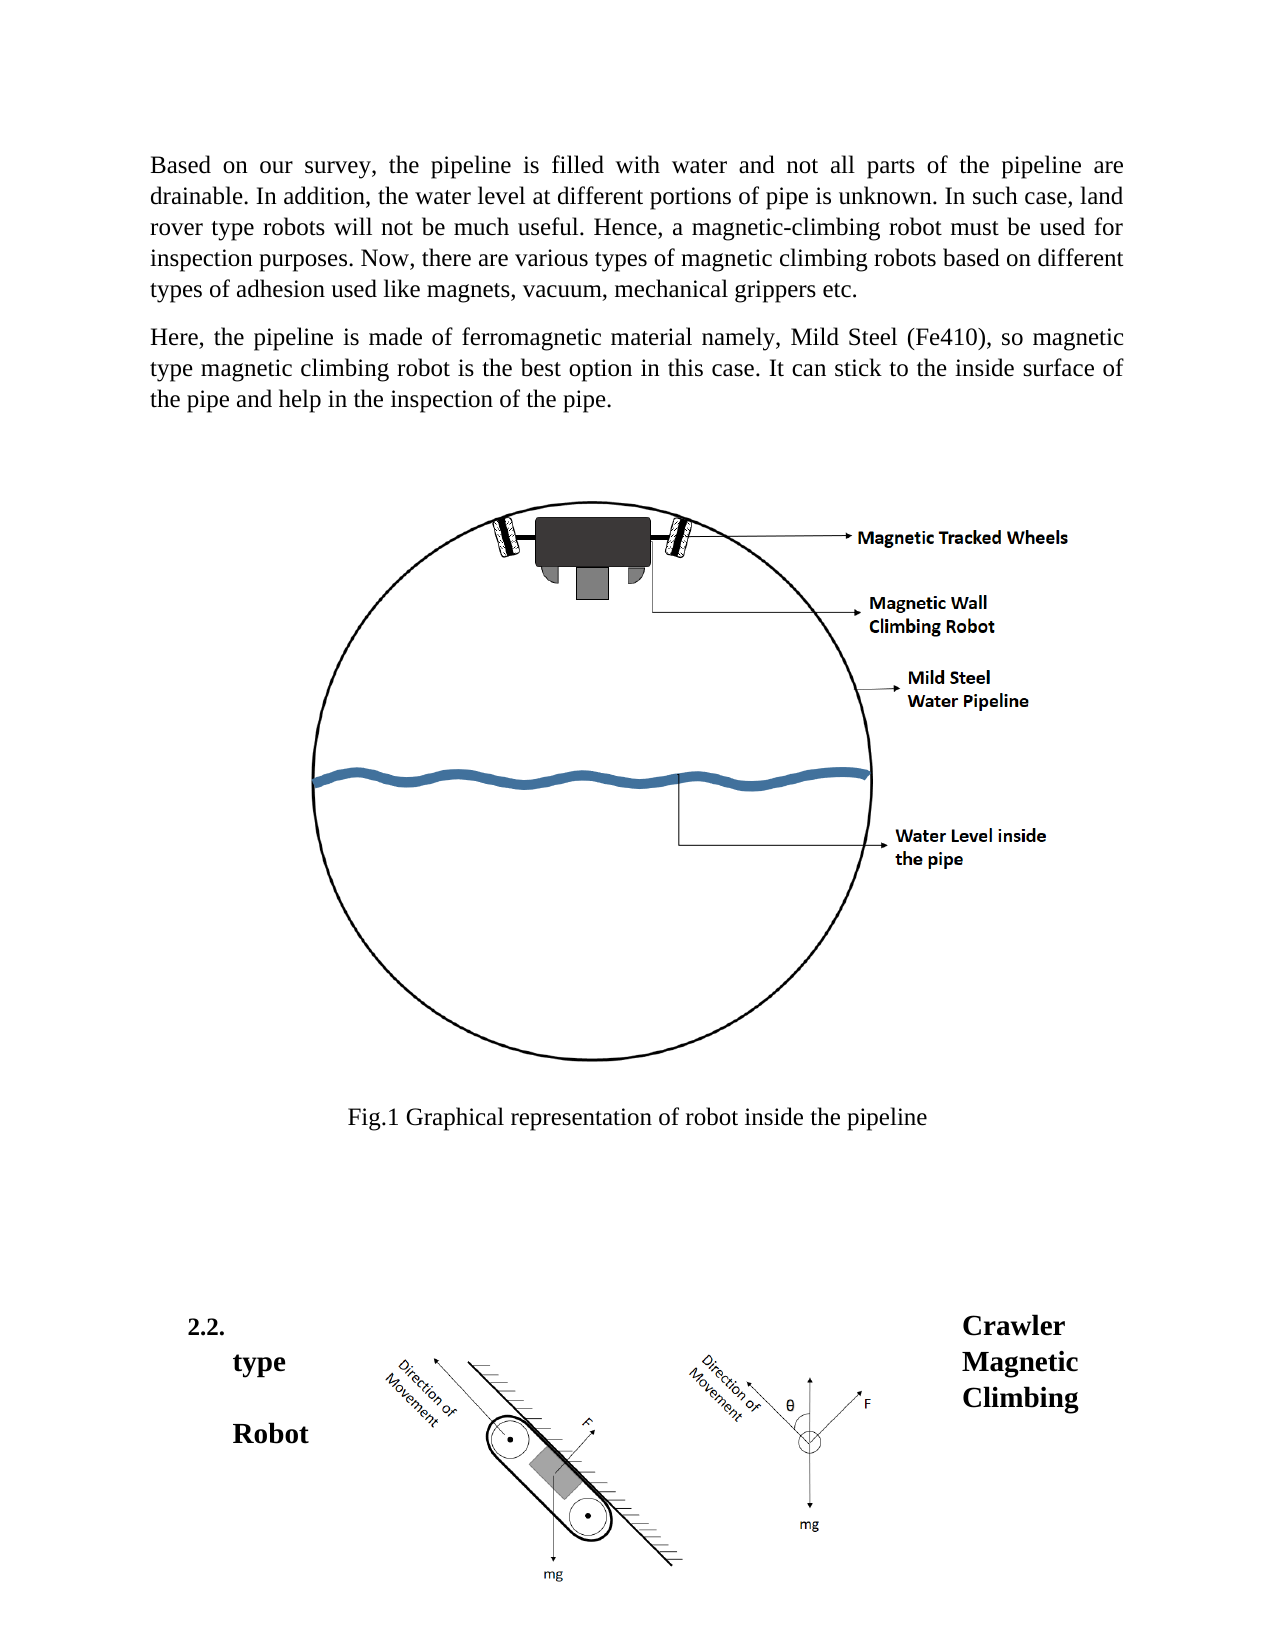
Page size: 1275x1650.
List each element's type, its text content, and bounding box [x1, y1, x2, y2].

text Here, the pipeline is made of ferromagnetic material namely, Mild Steel (Fe410), so magnetic type magnetic climbing robot is the best option in this case. It can stick to the inside surface of the pipe and help in the inspection of the pipe. [150, 322, 1125, 413]
picture [332, 1322, 864, 1487]
text Based on our survey, the pipeline is filled with water and not all parts of the pipeline are drainable. In addition, the water level at different portions of pipe is unknown. In such case, land rover type robots will not be much useful. Hence, a magnetic-climbing robot must be used for inspection purposes. Now, there are various types of magnetic climbing robots based on different types of adhesion used like magnets, vacuum, mechanical grippers etc. [150, 150, 1125, 303]
text Fig.1 Graphical representation of robot inside the pipeline [150, 479, 1125, 508]
picture [182, 688, 991, 1078]
